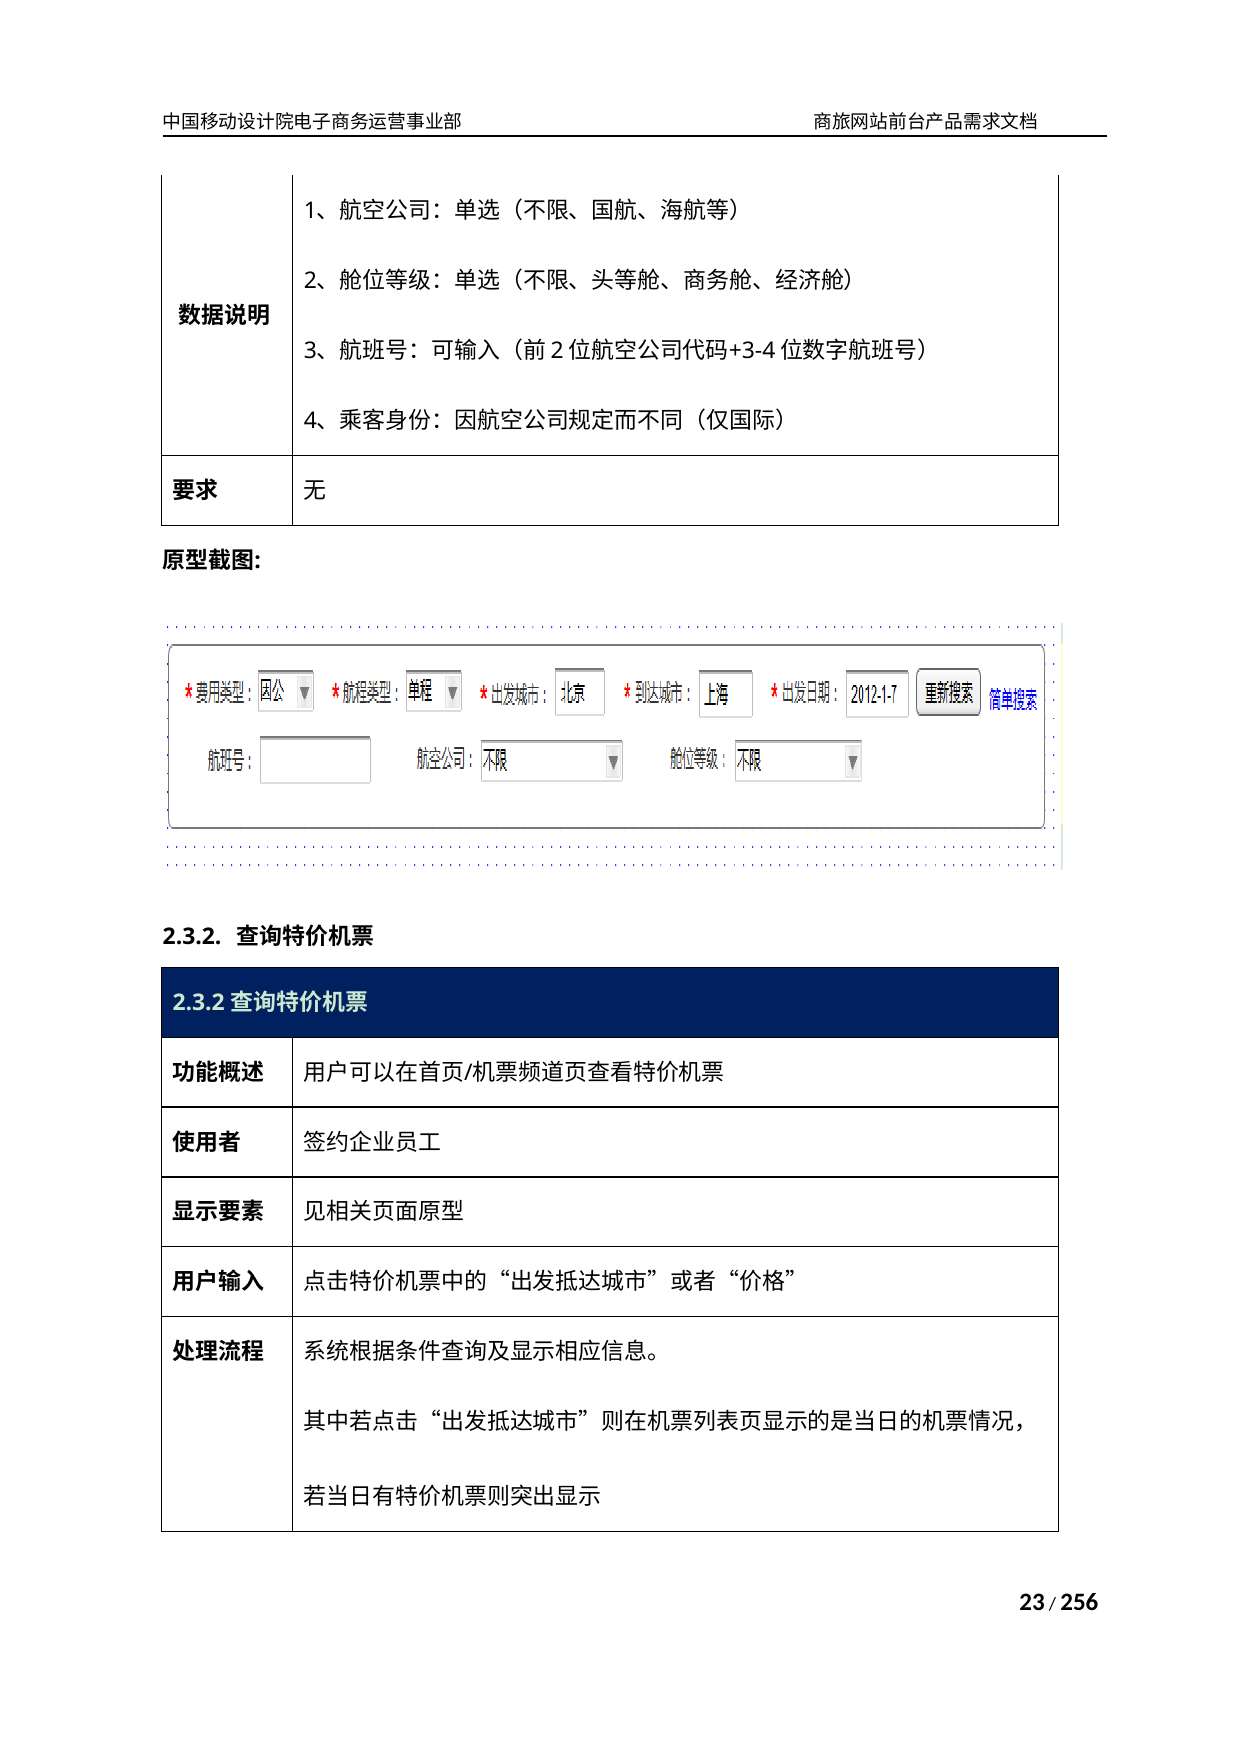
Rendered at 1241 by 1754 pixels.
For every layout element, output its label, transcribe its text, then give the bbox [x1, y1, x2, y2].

table_cell 要求 [162, 456, 292, 525]
table_cell 用户输入 [162, 1247, 292, 1316]
table_cell 显示要素 [162, 1178, 292, 1246]
table_cell 功能概述 [162, 1038, 292, 1106]
table_cell 点击特价机票中的“出发抵达城市”或者“价格” [293, 1247, 1058, 1316]
picture [162, 623, 1063, 870]
text 原型截图: [162, 526, 1107, 591]
table_cell 用户可以在首页/机票频道页查看特价机票 [293, 1038, 1058, 1106]
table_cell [293, 1317, 1058, 1531]
table_cell 使用者 [162, 1108, 292, 1176]
table_cell 1、航空公司：单选（不限、国航、海航等） 2、舱位等级：单选（不限、头等舱、商务舱、经济舱） 3、航班号：可输入（前2位航空公司代码+3-4位数字航班号） 4、乘客身份：因航空公司规定而不同（仅国际） [293, 175, 1058, 455]
table_cell 签约企业员工 [293, 1108, 1058, 1176]
table_cell 数据说明 [162, 175, 292, 455]
table_header 2.3.2 查询特价机票 [162, 968, 1058, 1037]
table_cell 处理流程 [162, 1317, 292, 1531]
subtitle 查询特价机票 [162, 902, 1107, 967]
table_cell 见相关页面原型 [293, 1178, 1058, 1246]
table_cell 无 [293, 456, 1058, 525]
